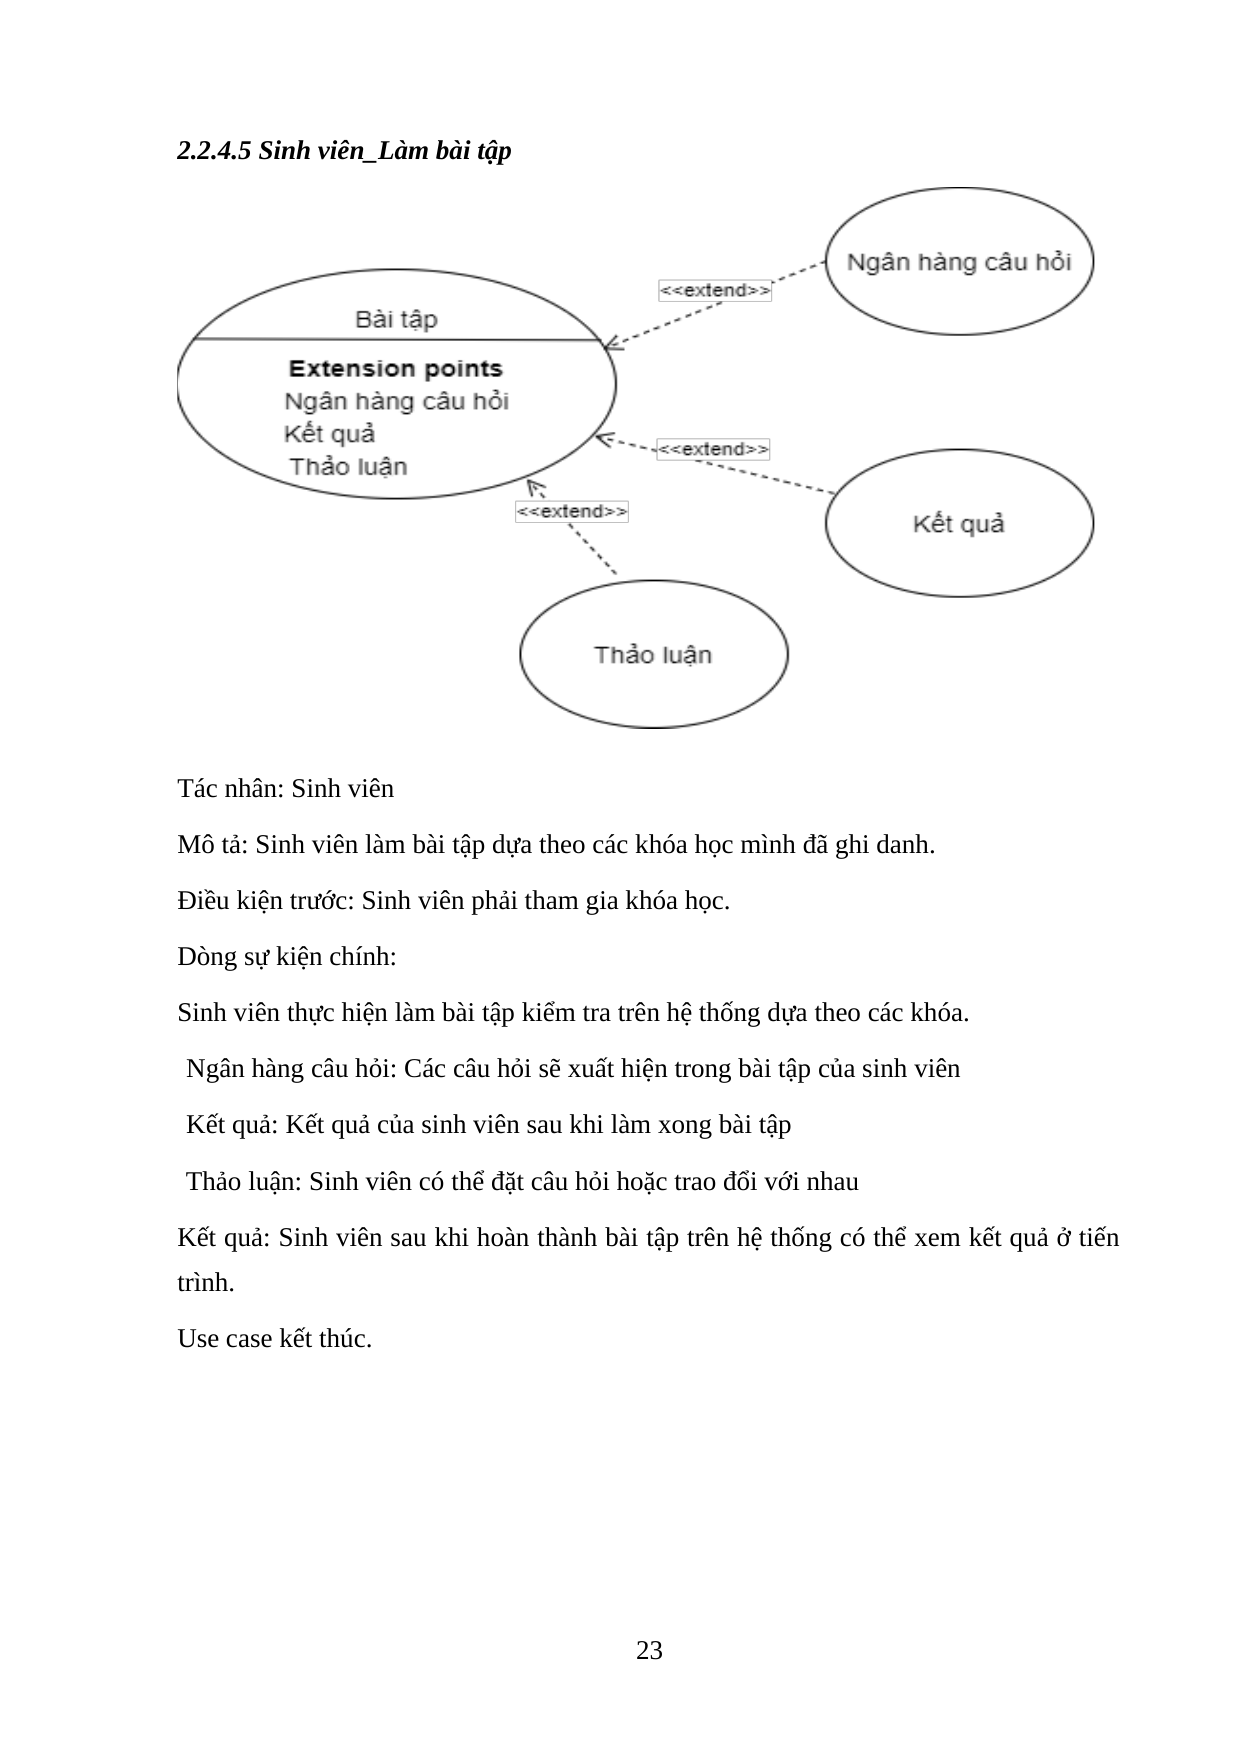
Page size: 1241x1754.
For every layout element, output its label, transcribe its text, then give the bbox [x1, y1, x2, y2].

picture [177, 187, 1095, 729]
text Use case kết thúc. [177, 1319, 1122, 1356]
text Sinh viên thực hiện làm bài tập kiểm tra trên hệ thống dựa theo các khóa. [177, 993, 1122, 1031]
text Mô tả: Sinh viên làm bài tập dựa theo các khóa học mình đã ghi danh. [177, 825, 1122, 862]
text Ngân hàng câu hỏi: Các câu hỏi sẽ xuất hiện trong bài tập của sinh viên [177, 1049, 1122, 1087]
text Dòng sự kiện chính: [177, 937, 1122, 974]
subtitle Sinh viên_Làm bài tập [177, 131, 1122, 169]
text Kết quả: Sinh viên sau khi hoàn thành bài tập trên hệ thống có thể xem kết quả ở tiến trình. [177, 1218, 1122, 1300]
text Kết quả: Kết quả của sinh viên sau khi làm xong bài tập [177, 1105, 1122, 1143]
text Tác nhân: Sinh viên [177, 768, 1122, 806]
text Điều kiện trước: Sinh viên phải tham gia khóa học. [177, 881, 1122, 918]
text Thảo luận: Sinh viên có thể đặt câu hỏi hoặc trao đổi với nhau [177, 1162, 1122, 1199]
